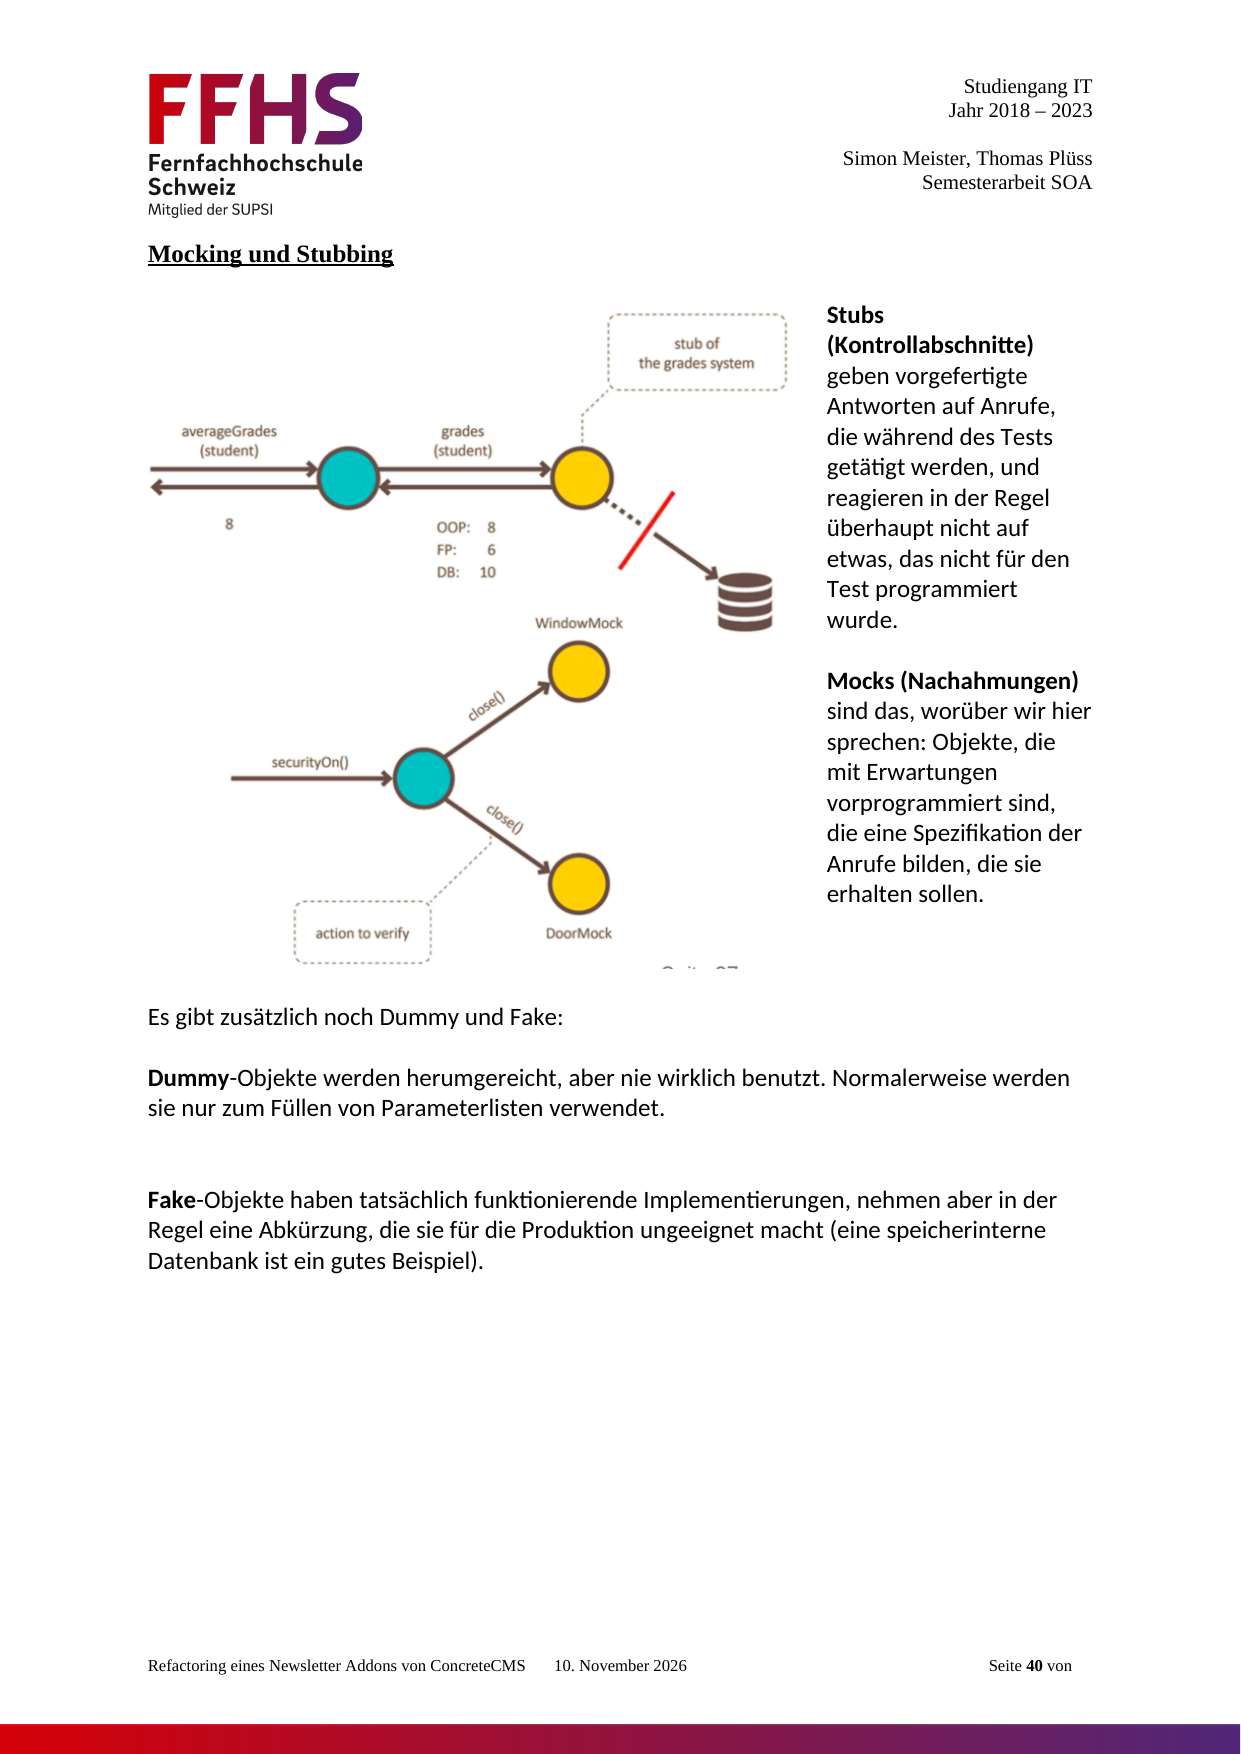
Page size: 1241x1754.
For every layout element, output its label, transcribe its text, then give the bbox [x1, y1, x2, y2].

text Dummy-Objekte werden herumgereicht, aber nie wirklich benutzt. Normalerweise werden sie nur zum Füllen von Parameterlisten verwendet. [148, 1062, 1092, 1123]
text Es gibt zusätzlich noch Dummy und Fake: [148, 1001, 1092, 1031]
picture [0, 1724, 1241, 1754]
text Stubs (Kontrollabschnitte) geben vorgefertigte Antworten auf Anrufe, die während des Tests getätigt werden, und reagieren in der Regel überhaupt nicht auf etwas, das nicht für den Test programmiert wurde. [808, 299, 1092, 634]
picture [131, 287, 808, 969]
text Fake-Objekte haben tatsächlich funktionierende Implementierungen, nehmen aber in der Regel eine Abkürzung, die sie für die Produktion ungeeignet macht (eine speicherinterne Datenbank ist ein gutes Beispiel). [148, 1184, 1092, 1275]
picture [148, 73, 363, 218]
text Mocks (Nachahmungen) sind das, worüber wir hier sprechen: Objekte, die mit Erwartungen vorprogrammiert sind, die eine Spezifikation der Anrufe bilden, die sie erhalten sollen. [808, 665, 1092, 909]
text Mocking und Stubbing [148, 239, 1092, 268]
